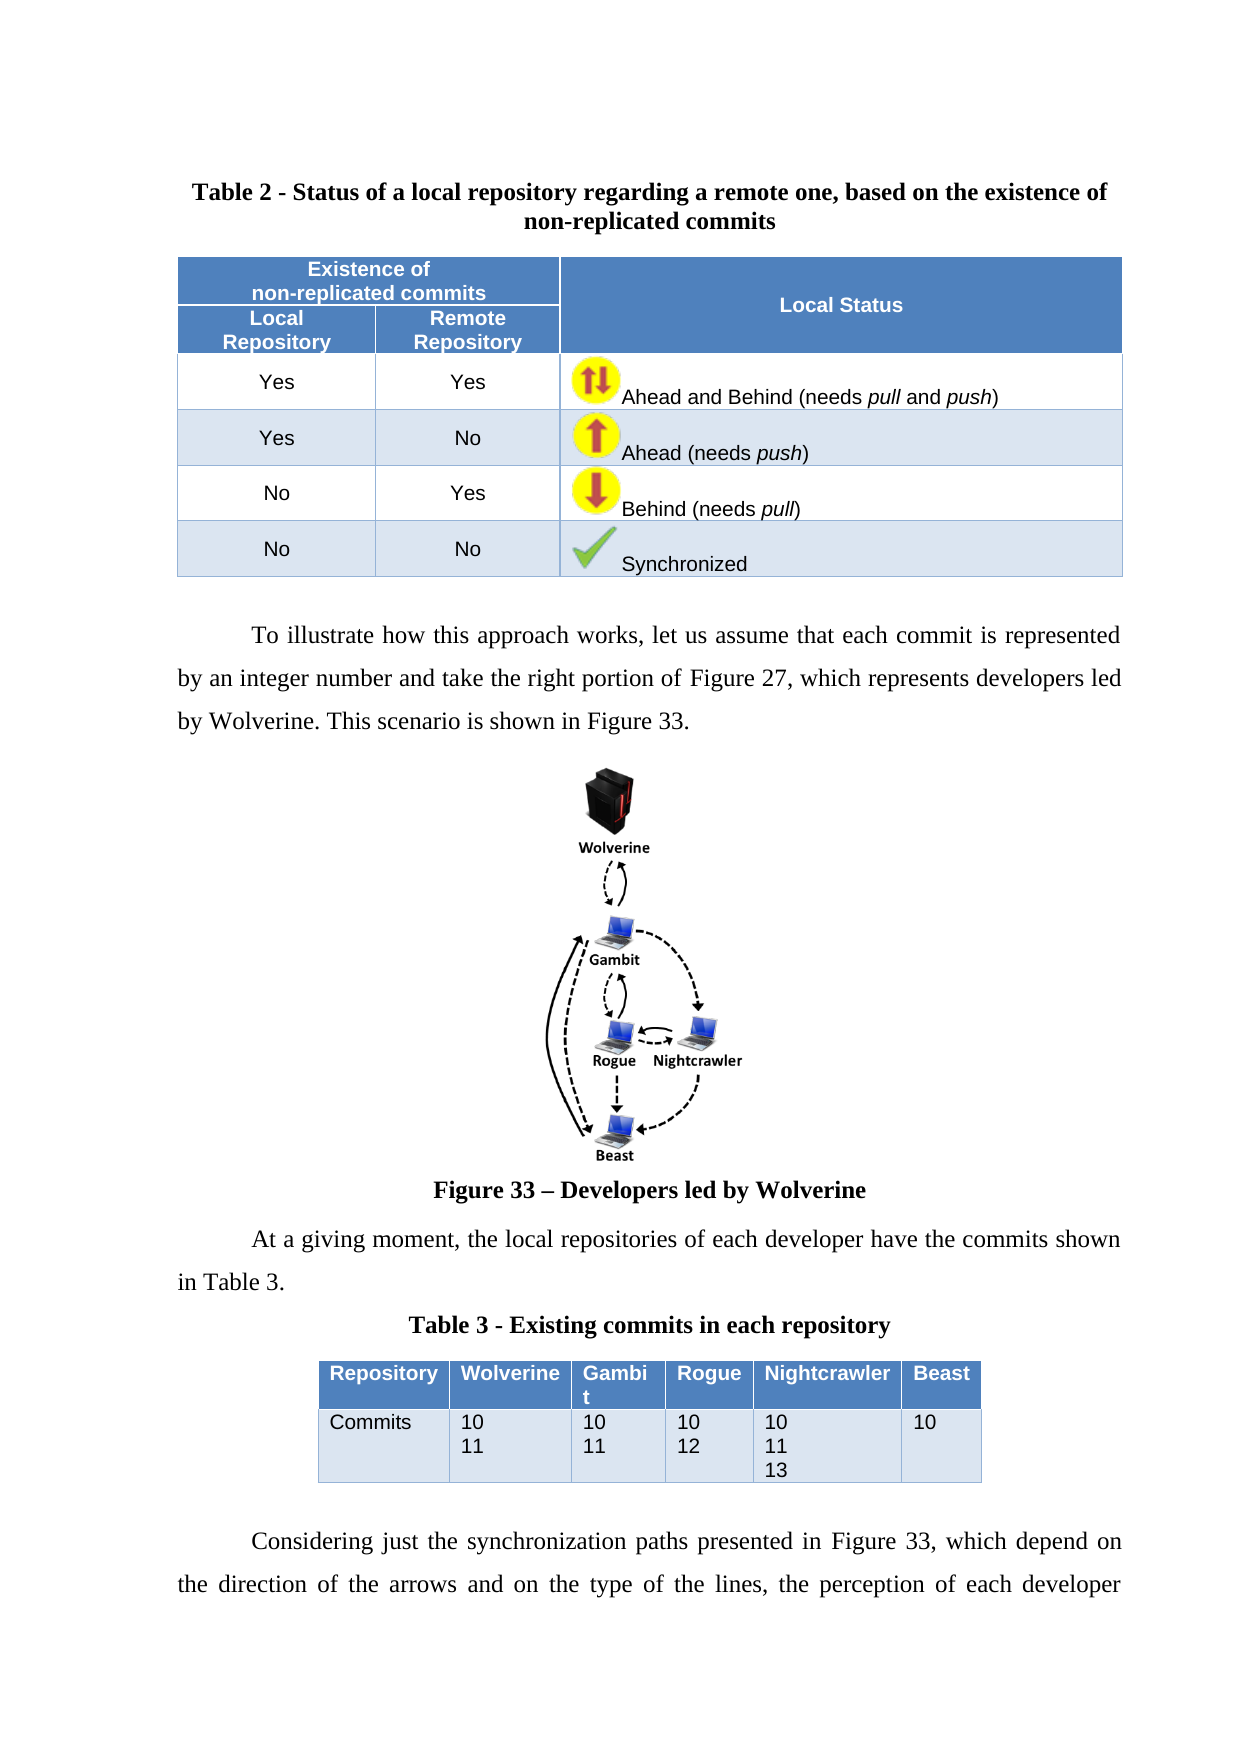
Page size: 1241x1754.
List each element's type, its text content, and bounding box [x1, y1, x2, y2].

table_cell 10 11 [572, 1410, 665, 1482]
table_cell Local Repository [178, 306, 375, 353]
table_cell Synchronized [561, 521, 1122, 576]
table_cell Yes [376, 355, 559, 409]
table_header Gambit [572, 1361, 665, 1409]
table_cell Behind (needs pull) [561, 466, 1122, 520]
table_cell No [178, 521, 375, 576]
picture [571, 410, 622, 461]
table_cell No [376, 410, 559, 465]
table_header Rogue [666, 1361, 753, 1409]
table_cell 10 12 [666, 1410, 753, 1482]
table_cell Remote Repository [376, 306, 559, 353]
table_cell No [178, 466, 375, 520]
table_cell Yes [376, 466, 559, 520]
table_header Nightcrawler [754, 1361, 901, 1409]
table_header Existence of non-replicated commits [178, 257, 559, 304]
table_cell Commits [319, 1410, 449, 1482]
table_cell 10 [902, 1410, 981, 1482]
text At a giving moment, the local repositories of each developer have the commits shown in Table 3. [177, 1224, 1122, 1296]
table_header Local Status [561, 257, 1122, 353]
text Table 3 - Existing commits in each repository [177, 1311, 1122, 1339]
picture [571, 465, 622, 516]
picture [545, 762, 754, 1175]
picture [571, 521, 622, 572]
table_cell 10 11 [450, 1410, 571, 1482]
table_cell Yes [178, 355, 375, 409]
table_cell Ahead and Behind (needs pull and push) [561, 355, 1122, 409]
table_header Beast [902, 1361, 981, 1409]
table_header Repository [319, 1361, 449, 1409]
table_cell No [376, 521, 559, 576]
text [177, 1526, 1122, 1598]
text Table 2 - Status of a local repository regarding a remote one, based on the existence of non-replicated commits [177, 177, 1122, 235]
table_cell Ahead (needs push) [561, 410, 1122, 465]
table_header Wolverine [450, 1361, 571, 1409]
picture [571, 354, 622, 405]
table_cell Yes [178, 410, 375, 465]
table_cell 10 11 13 [754, 1410, 901, 1482]
